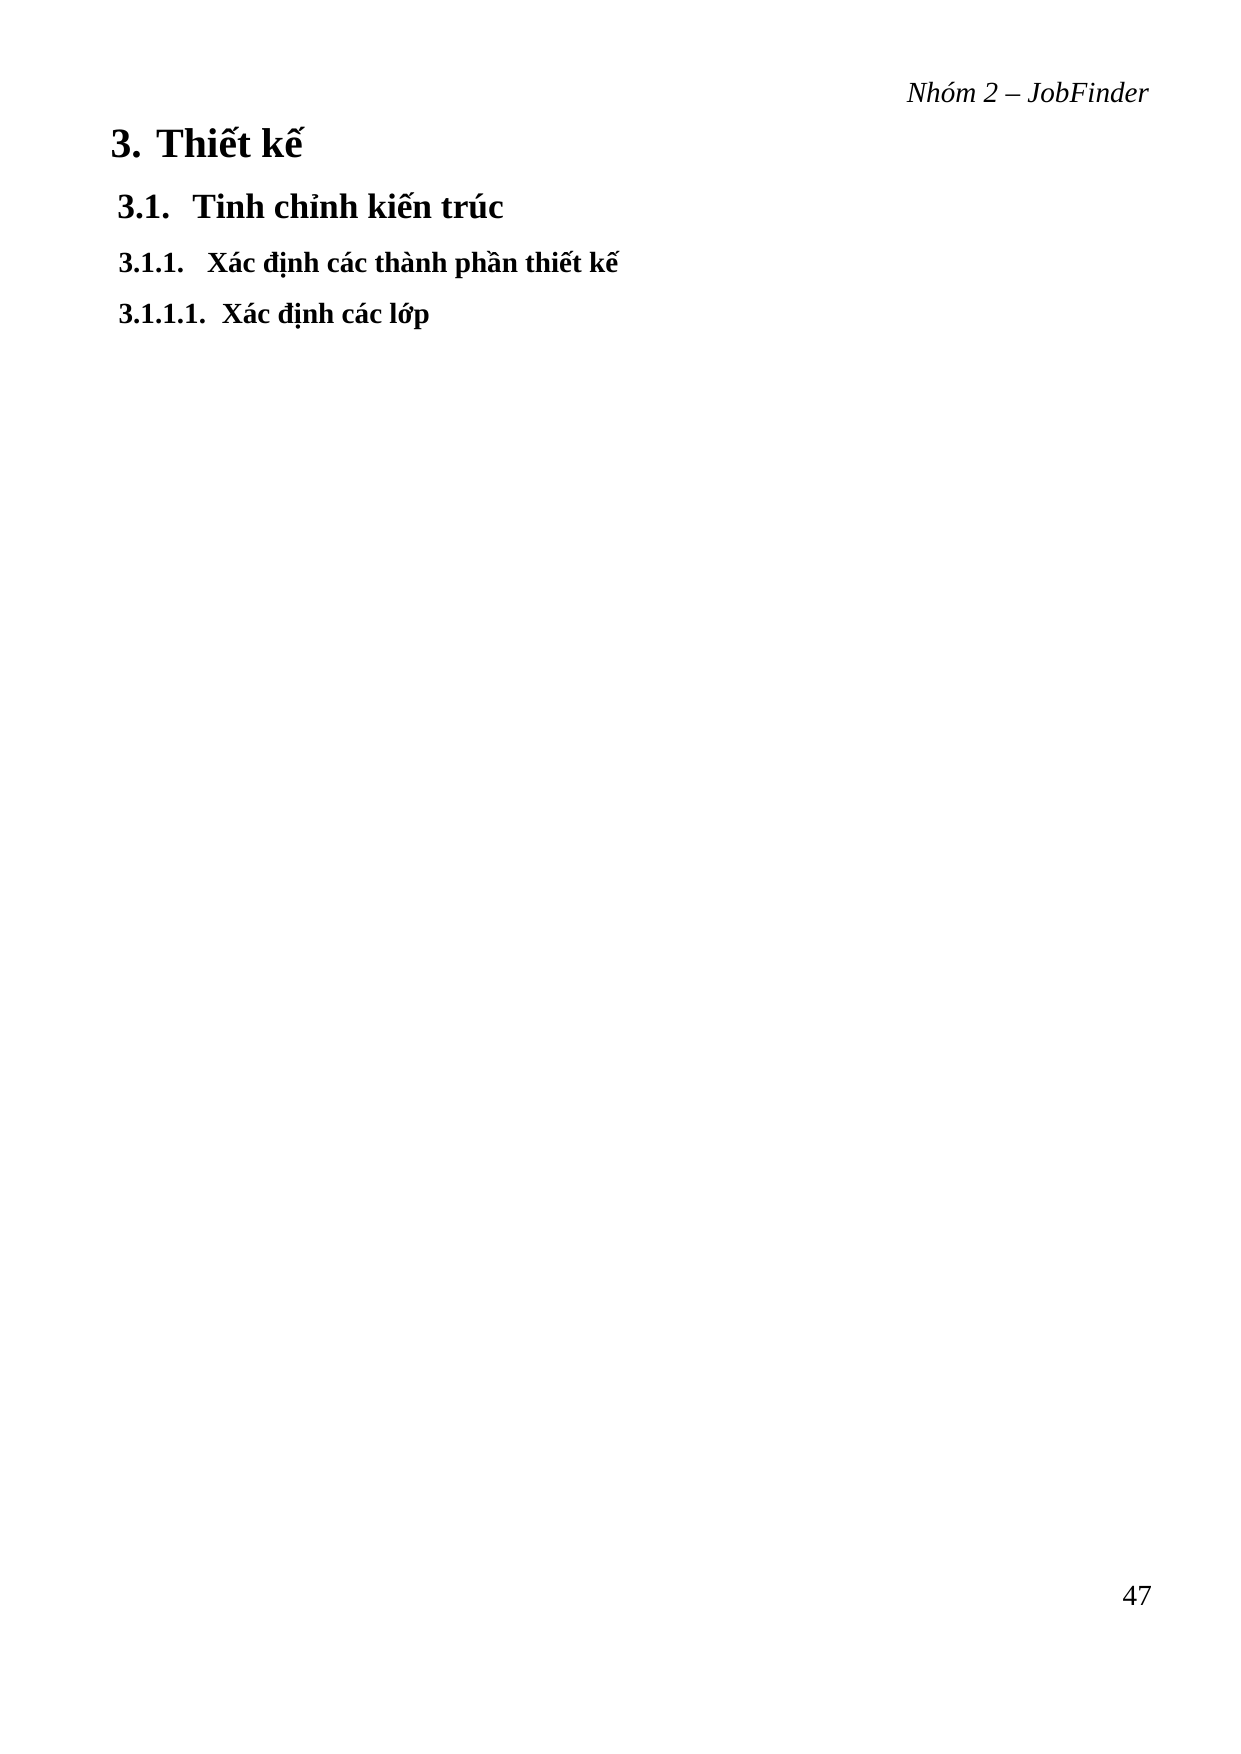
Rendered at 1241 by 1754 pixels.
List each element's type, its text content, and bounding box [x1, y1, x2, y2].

list Xác định các thành phần thiết kế [118, 245, 1152, 279]
list Xác định các lớp [118, 296, 1152, 330]
subtitle Thiết kế [110, 118, 1152, 166]
subtitle Tinh chỉnh kiến trúc [117, 186, 1152, 227]
